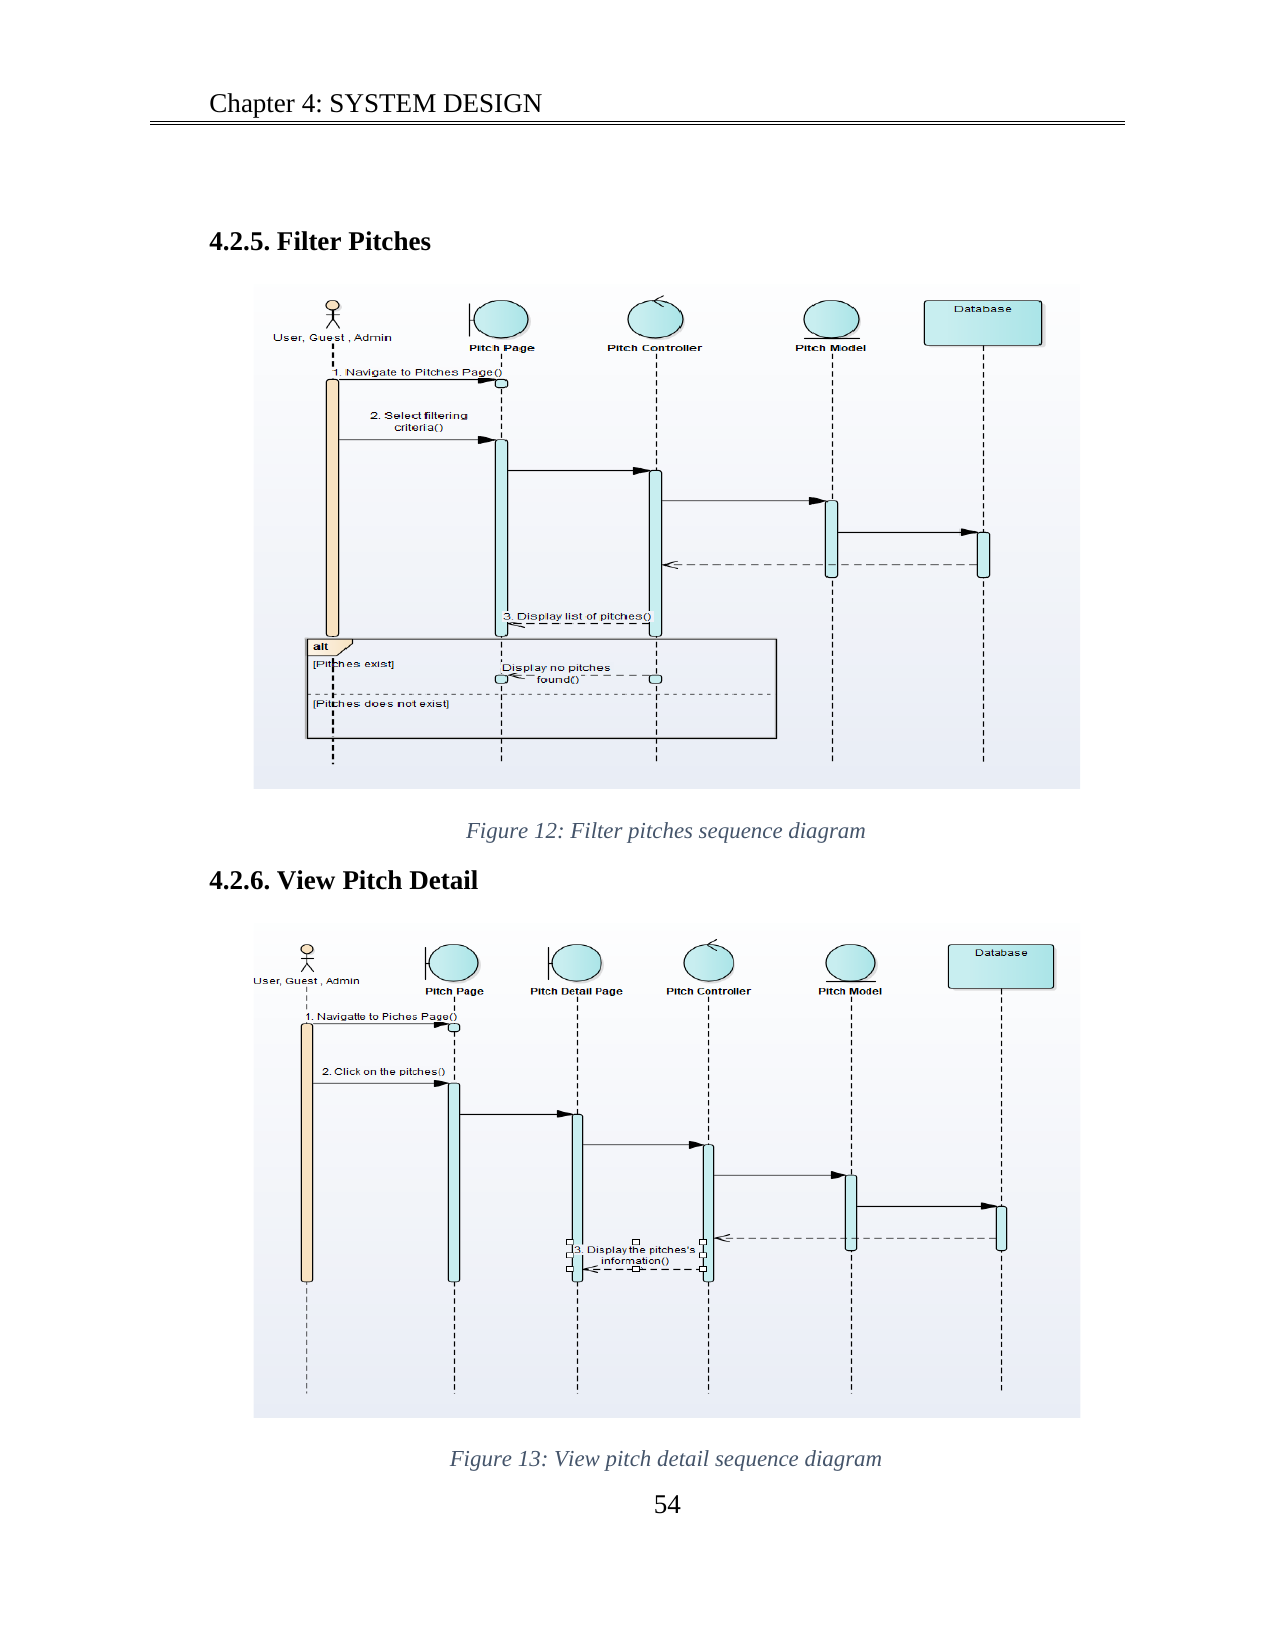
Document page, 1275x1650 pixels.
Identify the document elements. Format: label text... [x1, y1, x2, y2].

text Figure 13: View pitch detail sequence diagram [150, 1445, 1125, 1472]
text Figure 12: Filter pitches sequence diagram [150, 817, 1125, 843]
subtitle 4.2.5. Filter Pitches [150, 225, 1125, 256]
subtitle 4.2.6. View Pitch Detail [150, 864, 1125, 895]
picture [253, 923, 1081, 1418]
picture [253, 284, 1081, 789]
